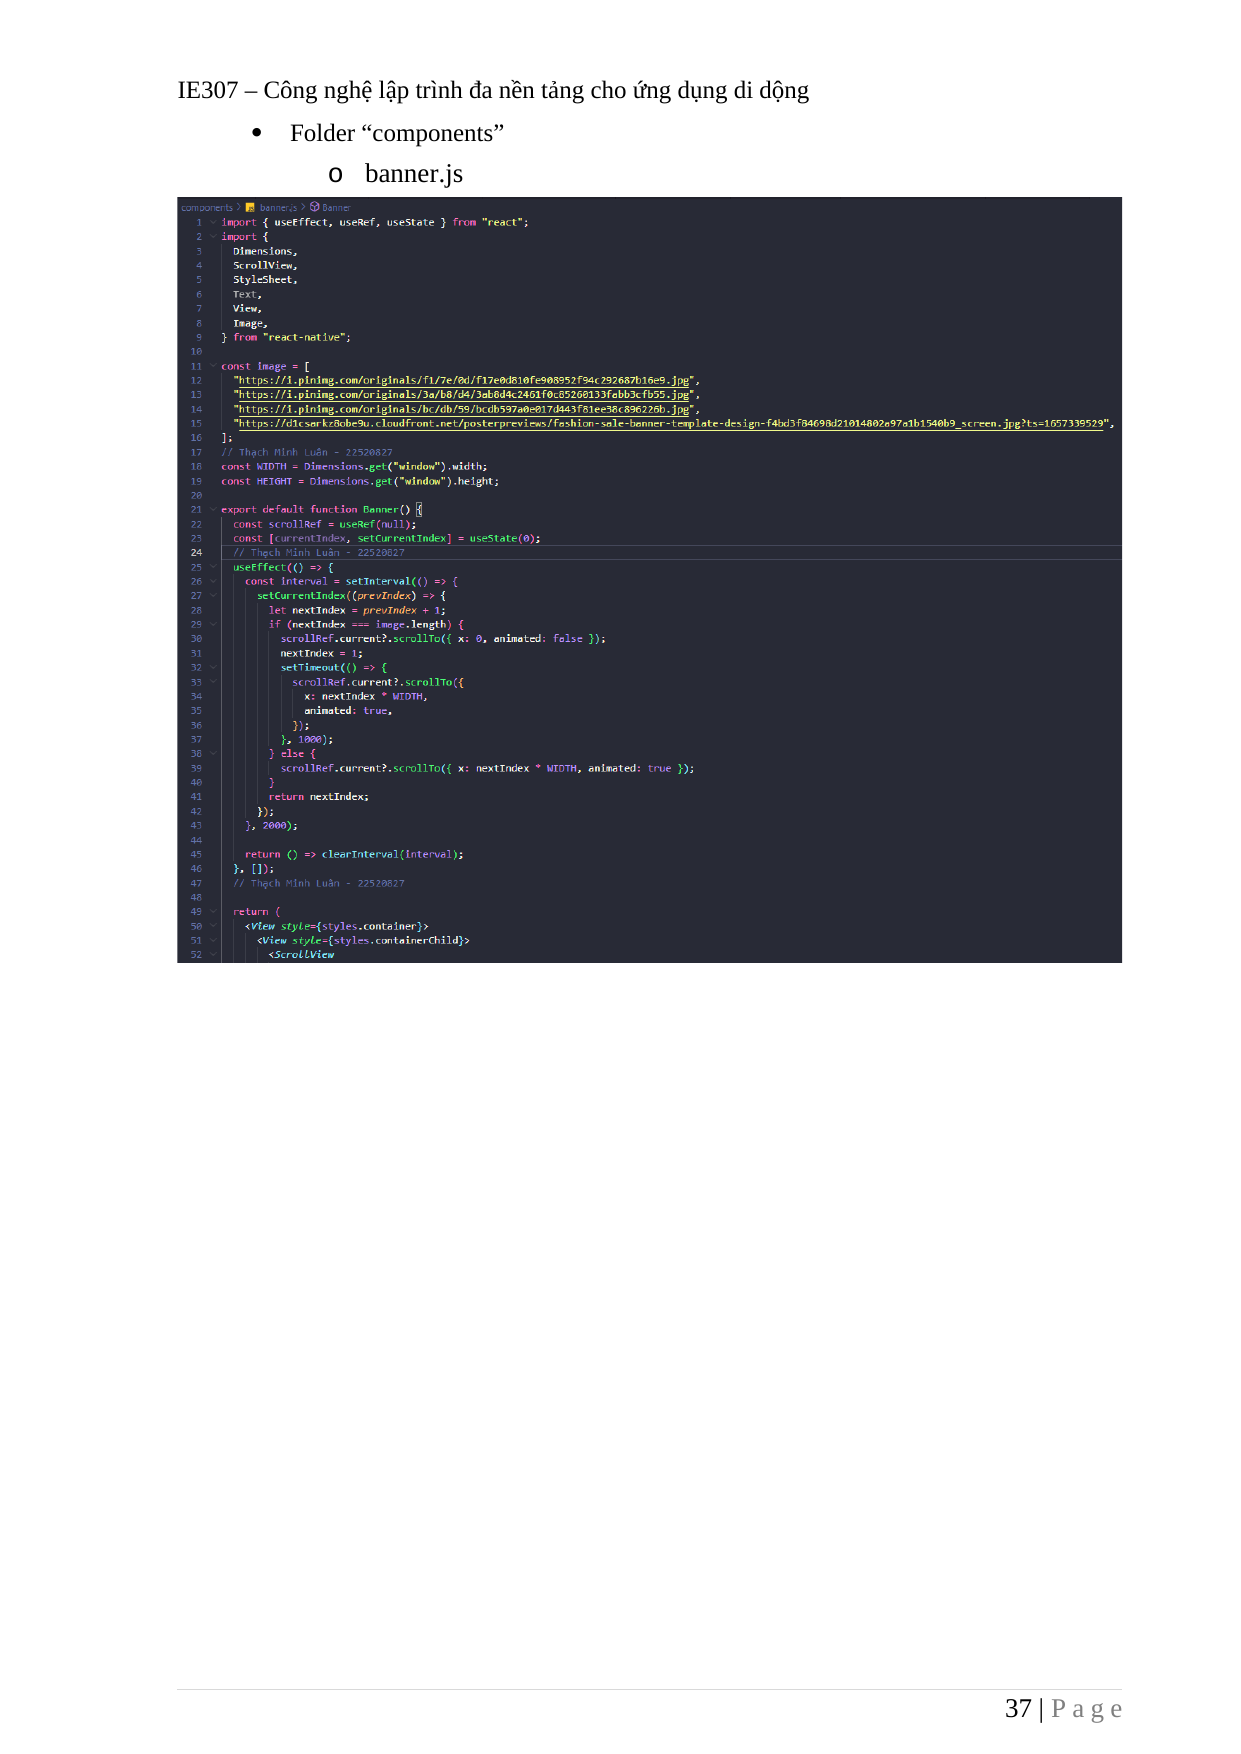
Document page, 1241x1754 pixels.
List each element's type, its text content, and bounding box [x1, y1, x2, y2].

picture [177, 197, 1123, 963]
subtitle banner.js [327, 157, 1122, 191]
subtitle Folder “components” [252, 118, 1122, 147]
